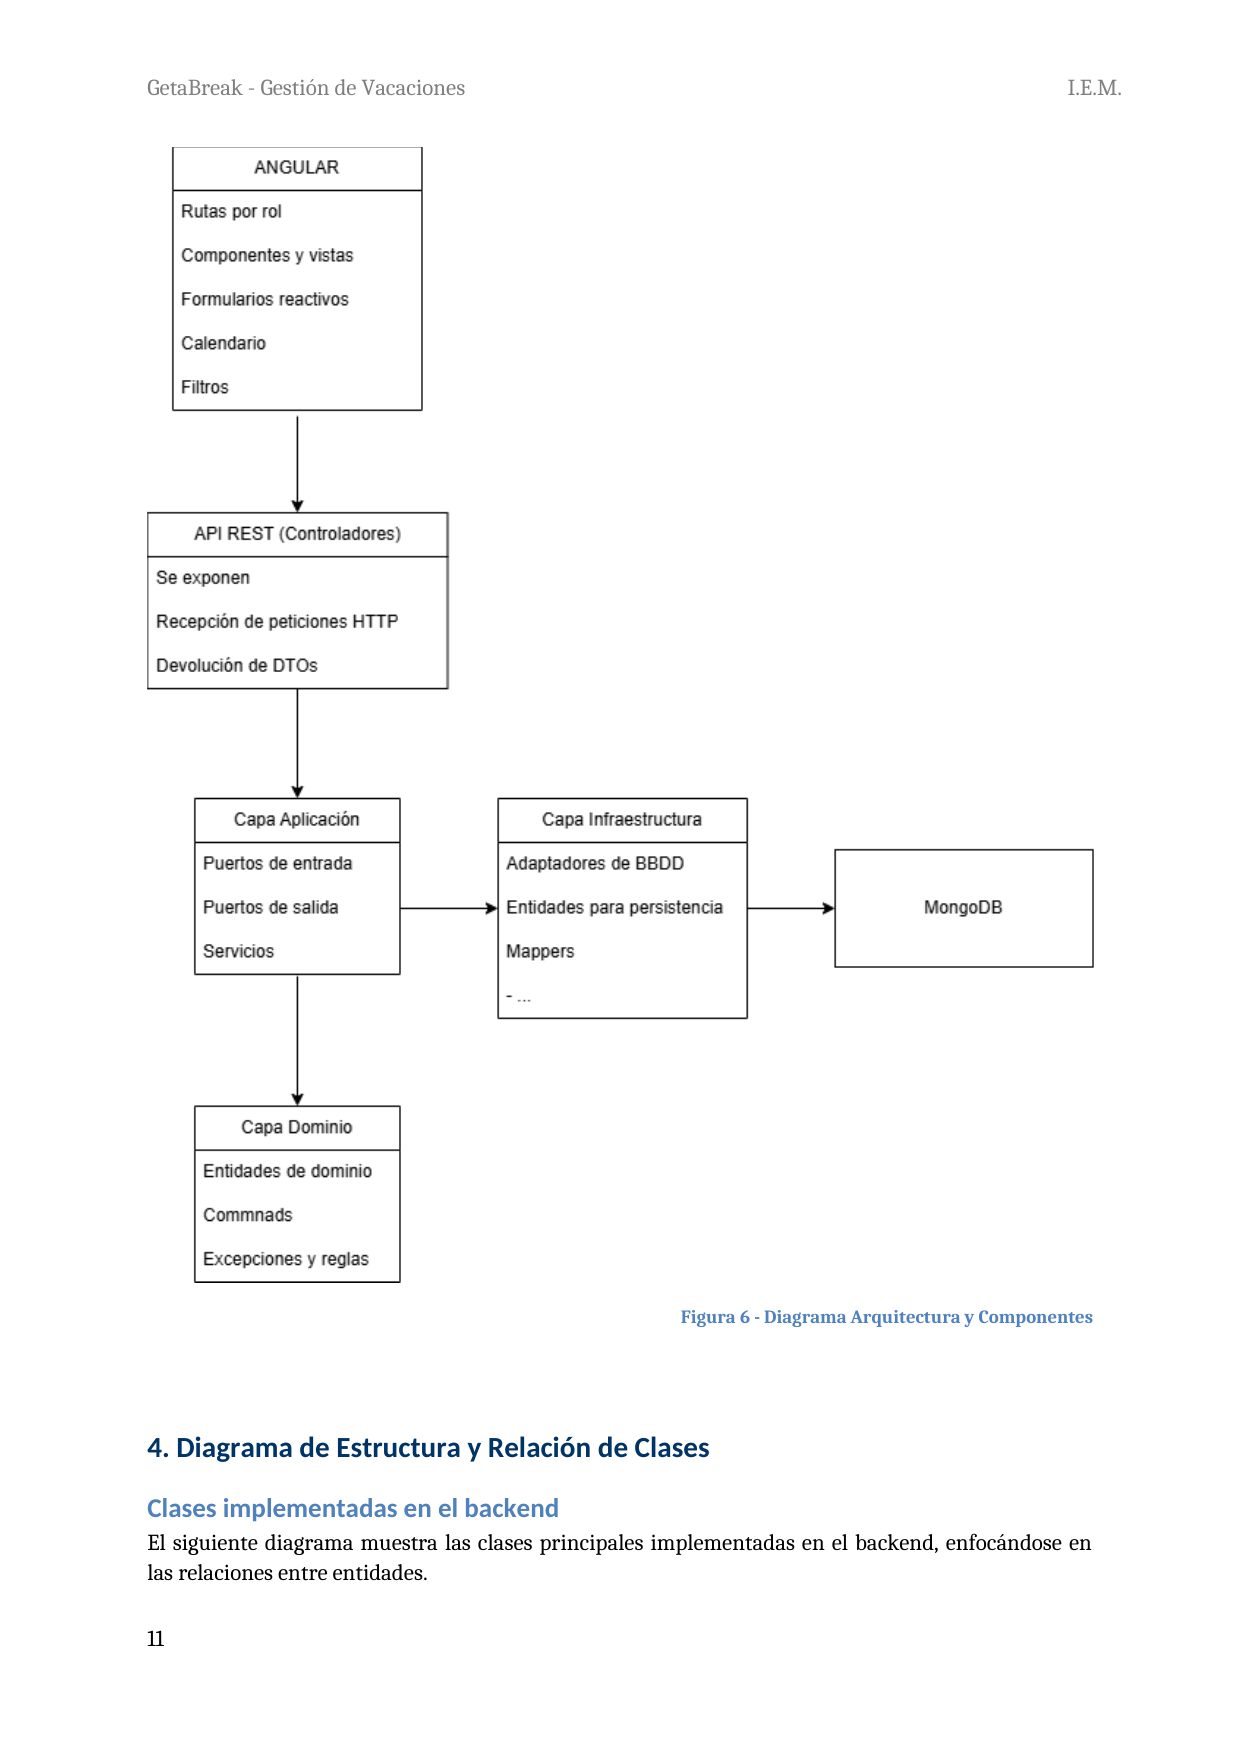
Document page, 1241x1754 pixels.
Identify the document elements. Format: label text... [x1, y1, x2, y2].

text Figura 6 - Diagrama Arquitectura y Componentes [147, 1307, 1093, 1328]
subtitle Clases implementadas en el backend [147, 1491, 1093, 1524]
picture [147, 147, 1094, 1283]
subtitle 4. Diagrama de Estructura y Relación de Clases [147, 1429, 1093, 1465]
text El siguiente diagrama muestra las clases principales implementadas en el backend, enfocándose en las relaciones entre entidades. [147, 1529, 1093, 1586]
